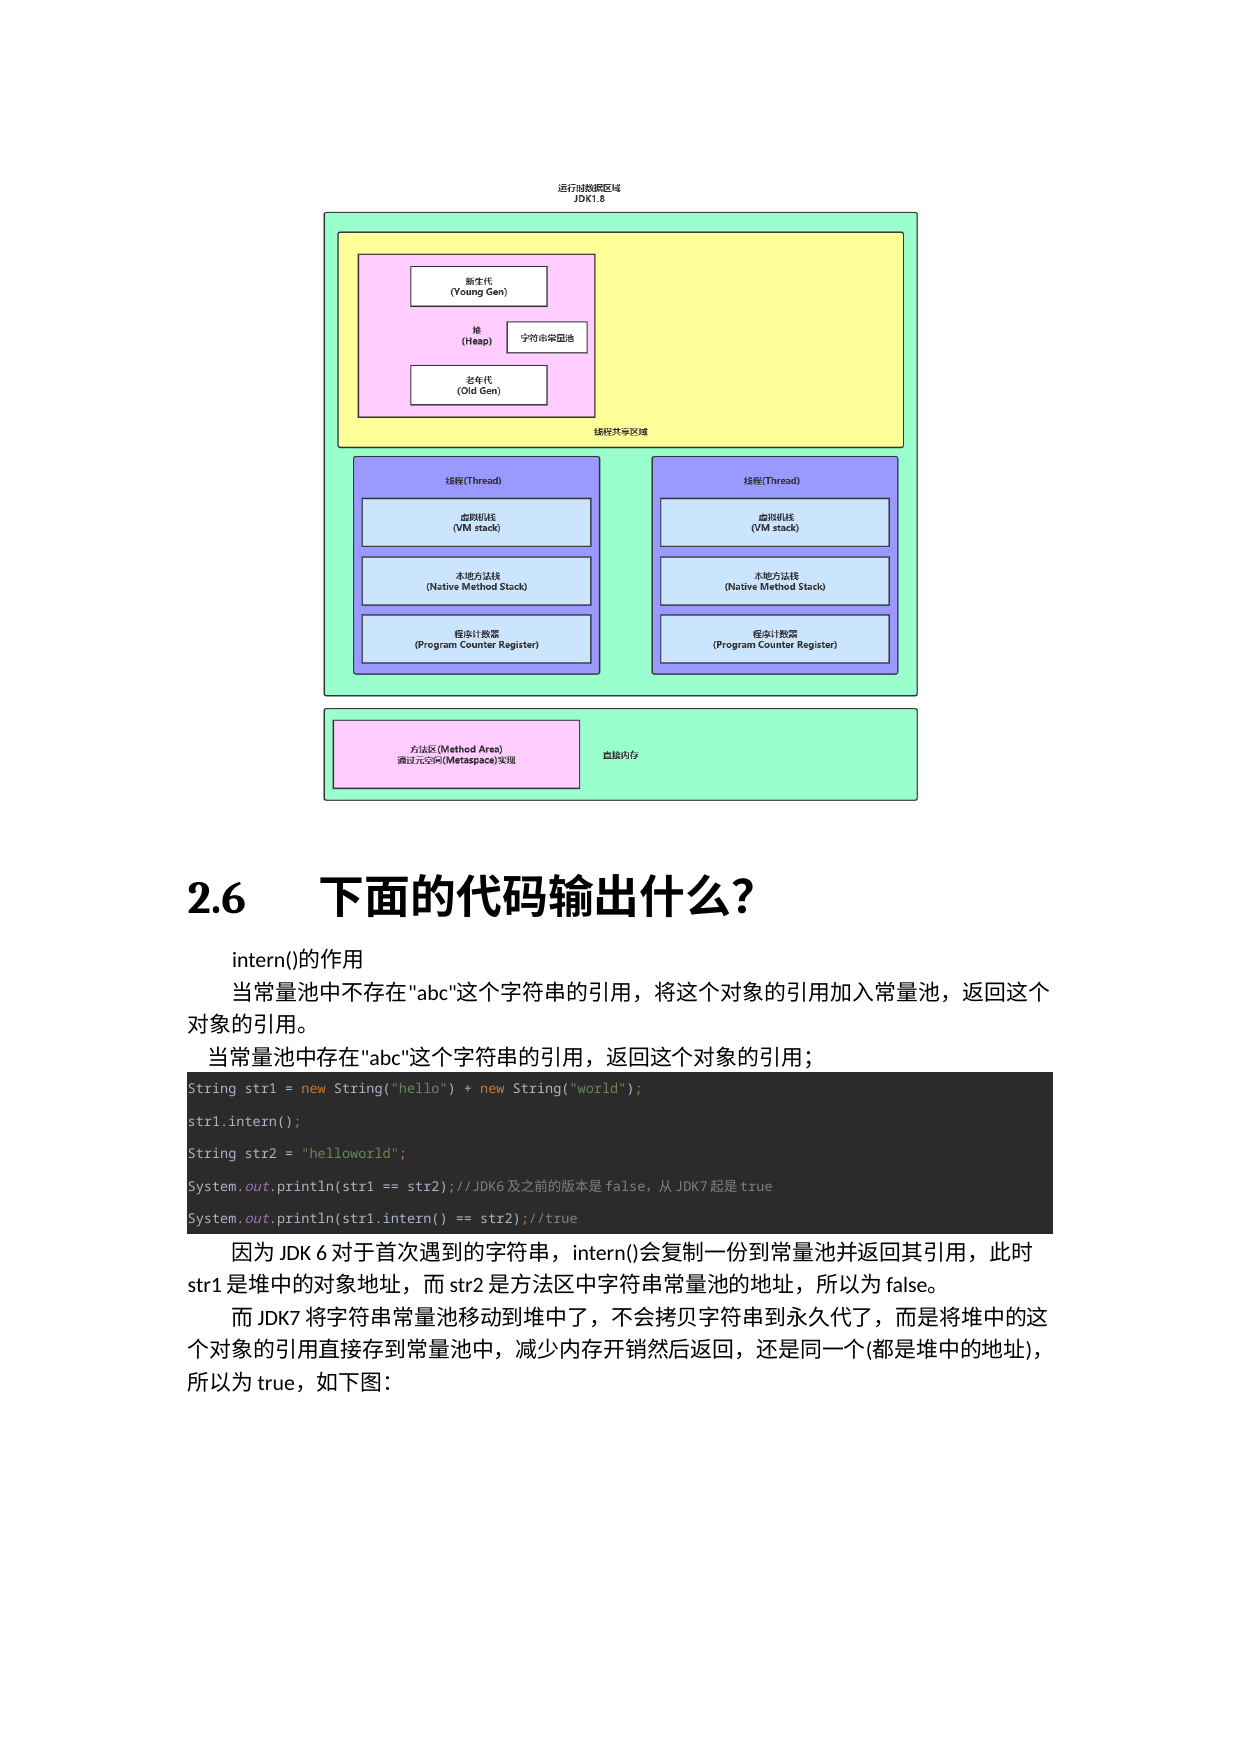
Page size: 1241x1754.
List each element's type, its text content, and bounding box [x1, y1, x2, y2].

text 而JDK7将字符串常量池移动到堆中了，不会拷贝字符串到永久代了，而是将堆中的这个对象的引用直接存到常量池中，减少内存开销然后返回，还是同一个(都是堆中的地址)，所以为true，如下图： [187, 1299, 1053, 1397]
text 当常量池中存在"abc"这个字符串的引用，返回这个对象的引用； [187, 1039, 1053, 1072]
text String str1 = new String("hello") + new String("world"); str1.intern(); String str2 = "helloworld"; System.out.println(str1 == str2);//JDK6及之前的版本是false，从JDK7起是true System.out.println(str1.intern() == str2);//true [187, 1072, 1053, 1234]
text 下面的代码输出什么？ [187, 844, 1053, 942]
text 当常量池中不存在"abc"这个字符串的引用，将这个对象的引用加入常量池，返回这个对象的引用。 [187, 974, 1053, 1039]
picture [308, 162, 933, 816]
text 因为JDK 6对于首次遇到的字符串，intern()会复制一份到常量池并返回其引用，此时str1是堆中的对象地址，而str2是方法区中字符串常量池的地址，所以为false。 [187, 1234, 1053, 1299]
text intern()的作用 [232, 942, 1053, 974]
